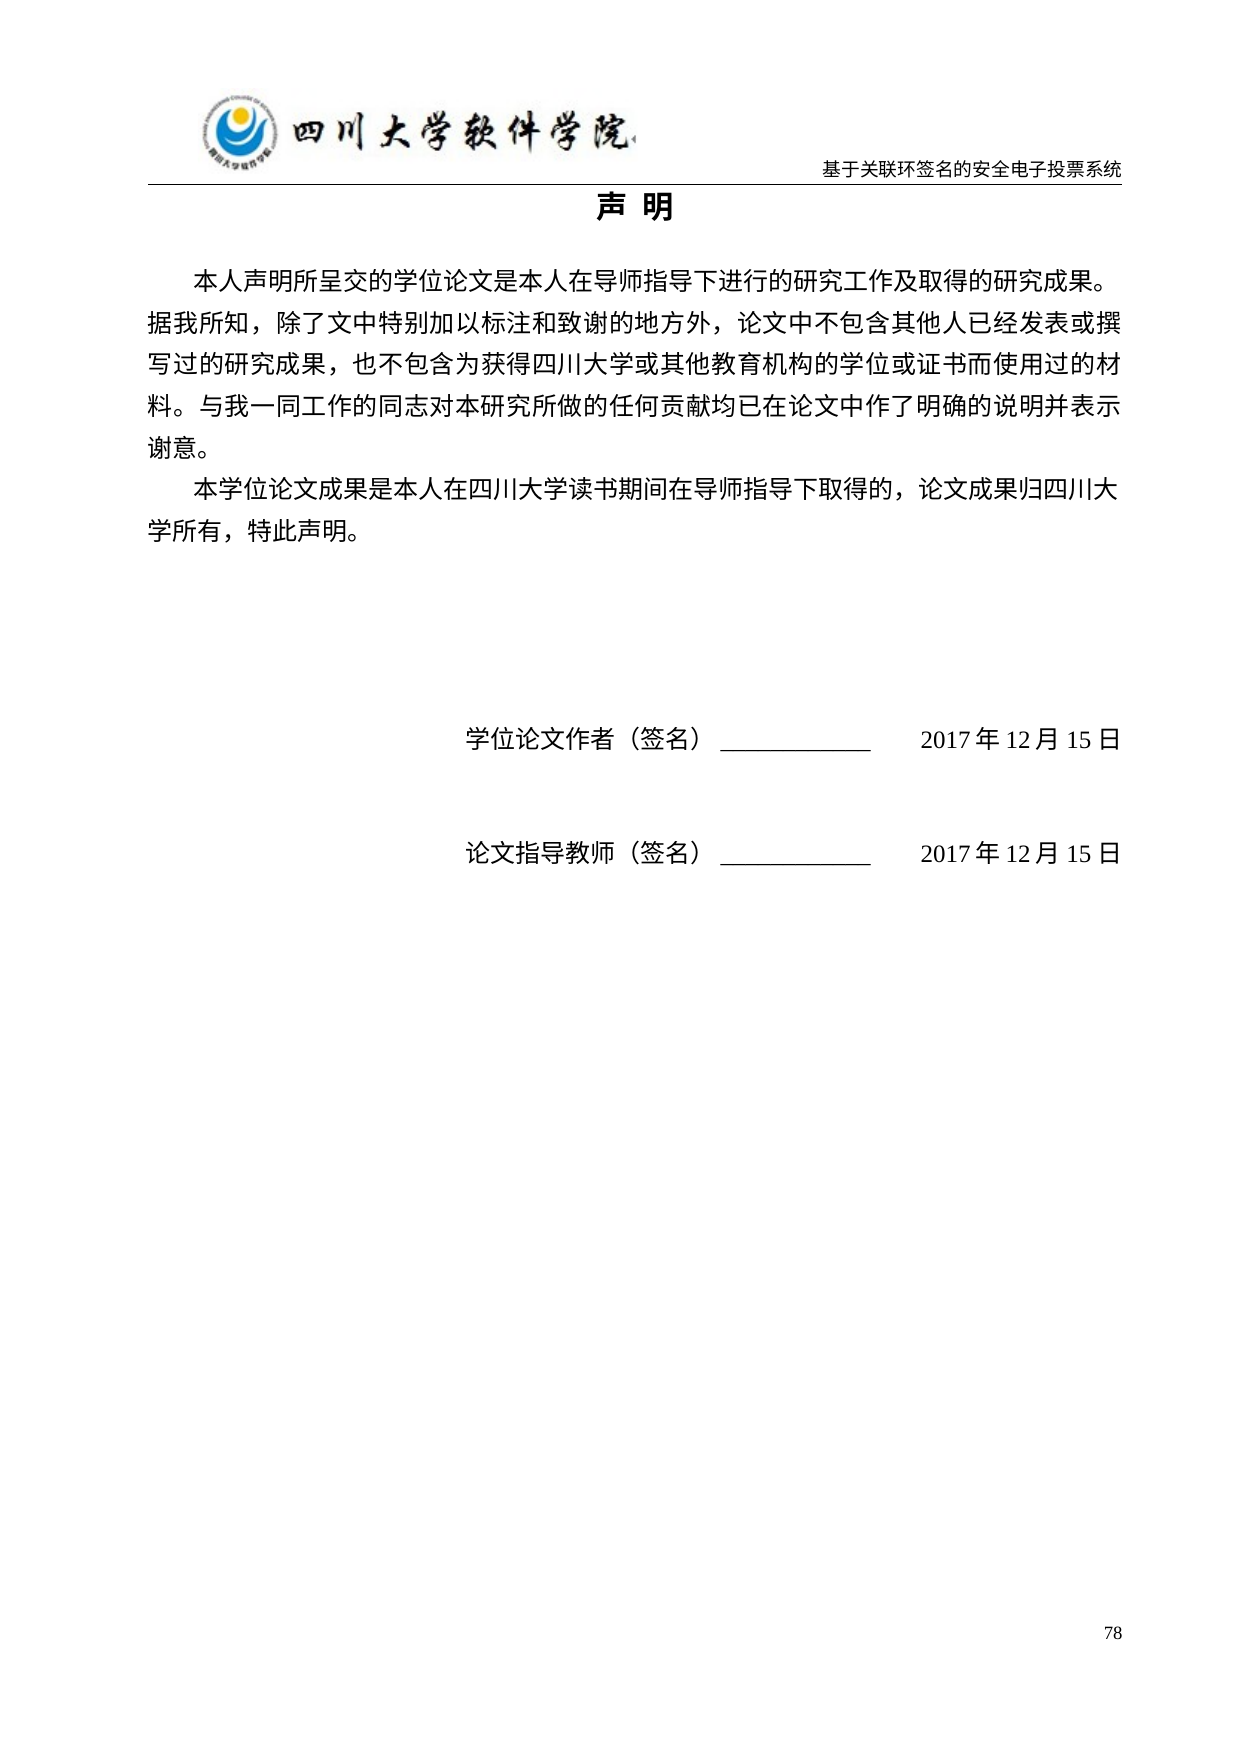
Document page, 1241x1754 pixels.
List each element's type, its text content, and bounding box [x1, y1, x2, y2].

subtitle 声 明 [148, 185, 1122, 227]
text 论文指导教师（签名） ____________ 2017年12月 15 日 [148, 829, 1122, 871]
text 本人声明所呈交的学位论文是本人在导师指导下进行的研究工作及取得的研究成果。据我所知，除了文中特别加以标注和致谢的地方外，论文中不包含其他人已经发表或撰写过的研究成果，也不包含为获得四川大学或其他教育机构的学位或证书而使用过的材料。与我一同工作的同志对本研究所做的任何贡献均已在论文中作了明确的说明并表示谢意。 [148, 257, 1122, 466]
text 本学位论文成果是本人在四川大学读书期间在导师指导下取得的，论文成果归四川大学所有，特此声明。 [148, 466, 1122, 549]
text 学位论文作者（签名） ____________ 2017年12月 15 日 [148, 716, 1122, 757]
picture [197, 88, 639, 177]
